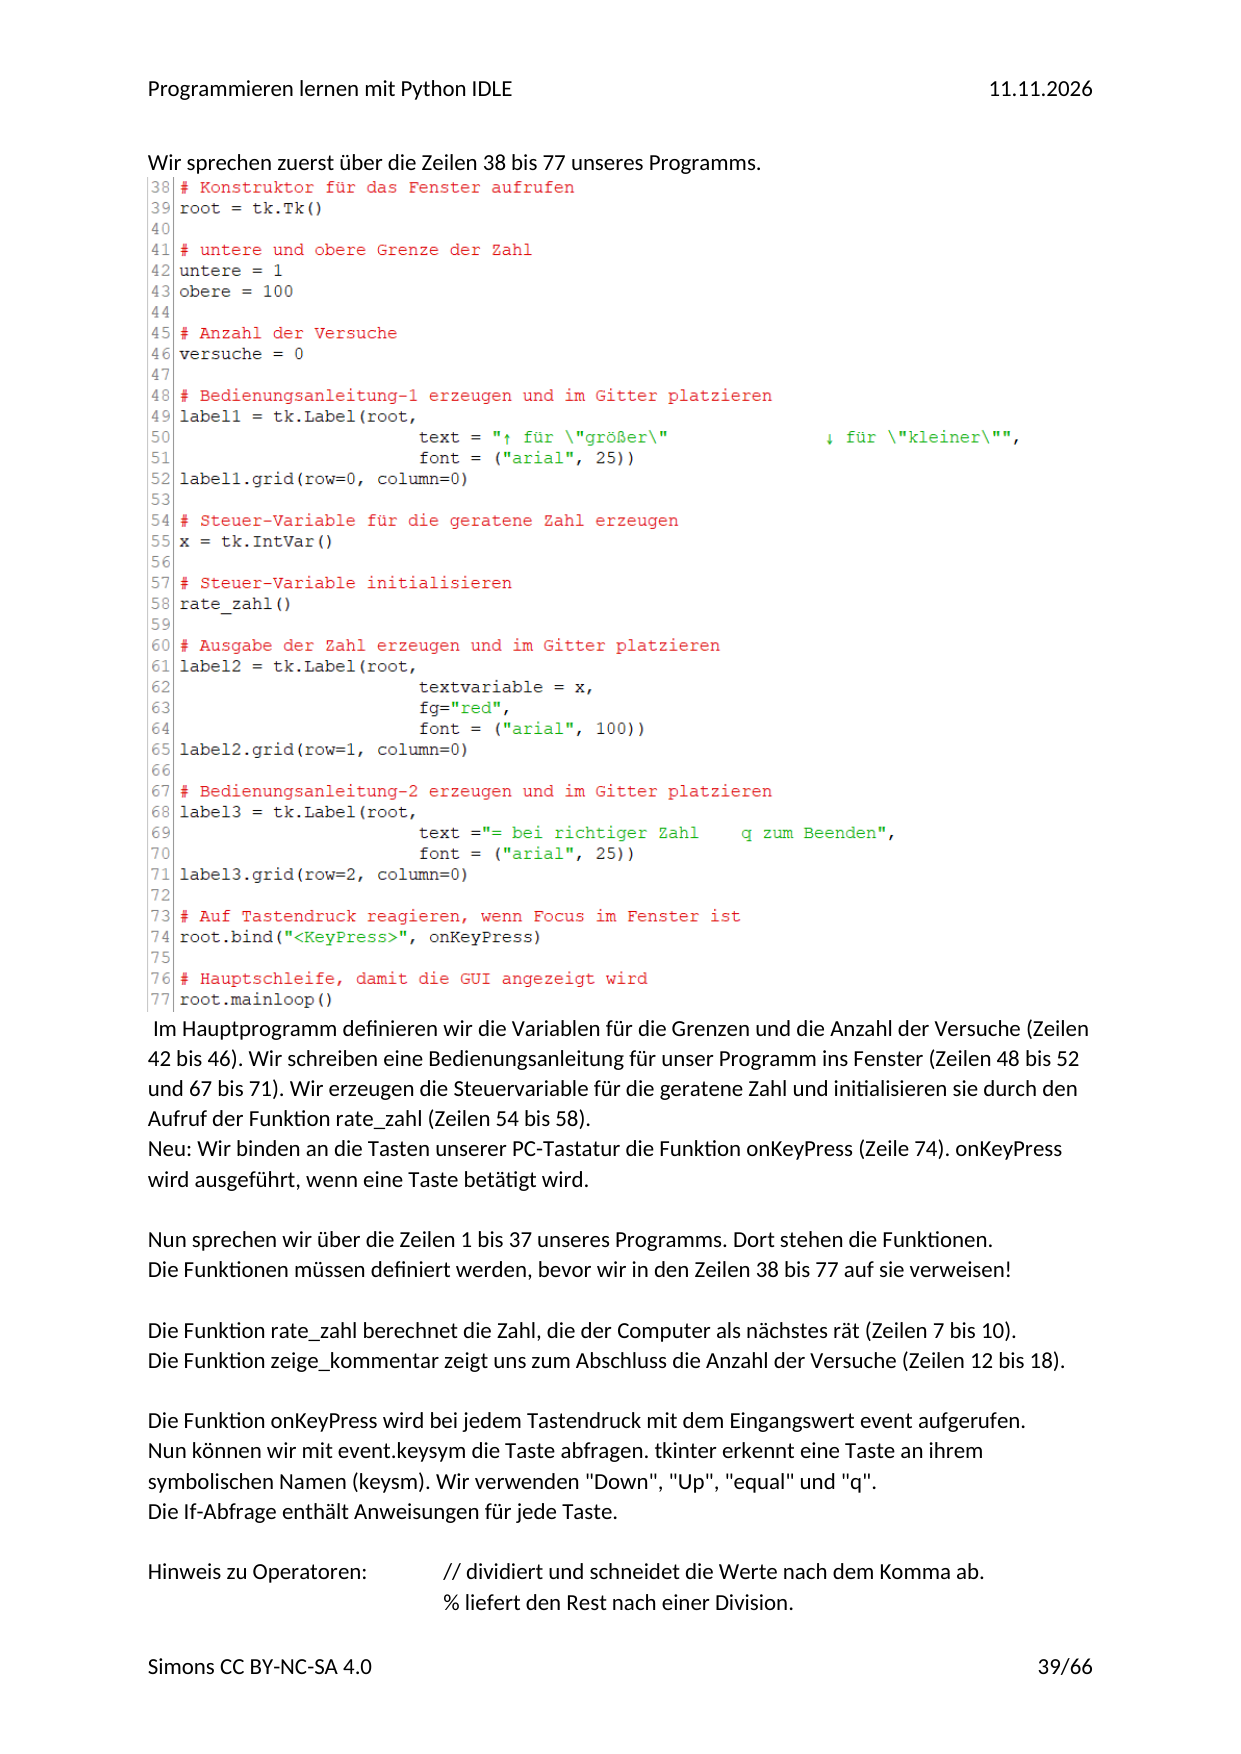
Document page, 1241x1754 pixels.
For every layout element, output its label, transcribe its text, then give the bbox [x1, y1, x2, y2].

text Neu: Wir binden an die Tasten unserer PC-Tastatur die Funktion onKeyPress (Zeile 74). onKeyPress wird ausgeführt, wenn eine Taste betätigt wird. [148, 1134, 1092, 1193]
picture [147, 177, 1093, 1012]
text Die Funktion zeige_kommentar zeigt uns zum Abschluss die Anzahl der Versuche (Zeilen 12 bis 18). [148, 1346, 1092, 1374]
text Nun sprechen wir über die Zeilen 1 bis 37 unseres Programms. Dort stehen die Funktionen. [148, 1225, 1092, 1253]
text Die Funktion onKeyPress wird bei jedem Tastendruck mit dem Eingangswert event aufgerufen. [148, 1406, 1092, 1434]
text Die If-Abfrage enthält Anweisungen für jede Taste. [148, 1497, 1092, 1525]
text Die Funktion rate_zahl berechnet die Zahl, die der Computer als nächstes rät (Zeilen 7 bis 10). [148, 1316, 1092, 1344]
text Im Hauptprogramm definieren wir die Variablen für die Grenzen und die Anzahl der Versuche (Zeilen 42 bis 46). Wir schreiben eine Bedienungsanleitung für unser Programm ins Fenster (Zeilen 48 bis 52 und 67 bis 71). Wir erzeugen die Steuervariable für die geratene Zahl und initialisieren sie durch den Aufruf der Funktion rate_zahl (Zeilen 54 bis 58). [148, 1014, 1092, 1132]
text Hinweis zu Operatoren: // dividiert und schneidet die Werte nach dem Komma ab. [148, 1557, 1092, 1585]
text Wir sprechen zuerst über die Zeilen 38 bis 77 unseres Programms. [148, 148, 1092, 176]
text Nun können wir mit event.keysym die Taste abfragen. tkinter erkennt eine Taste an ihrem symbolischen Namen (keysm). Wir verwenden "Down", "Up", "equal" und "q". [148, 1437, 1092, 1495]
text Die Funktionen müssen definiert werden, bevor wir in den Zeilen 38 bis 77 auf sie verweisen! [148, 1255, 1092, 1283]
text % liefert den Rest nach einer Division. [148, 1588, 1092, 1616]
